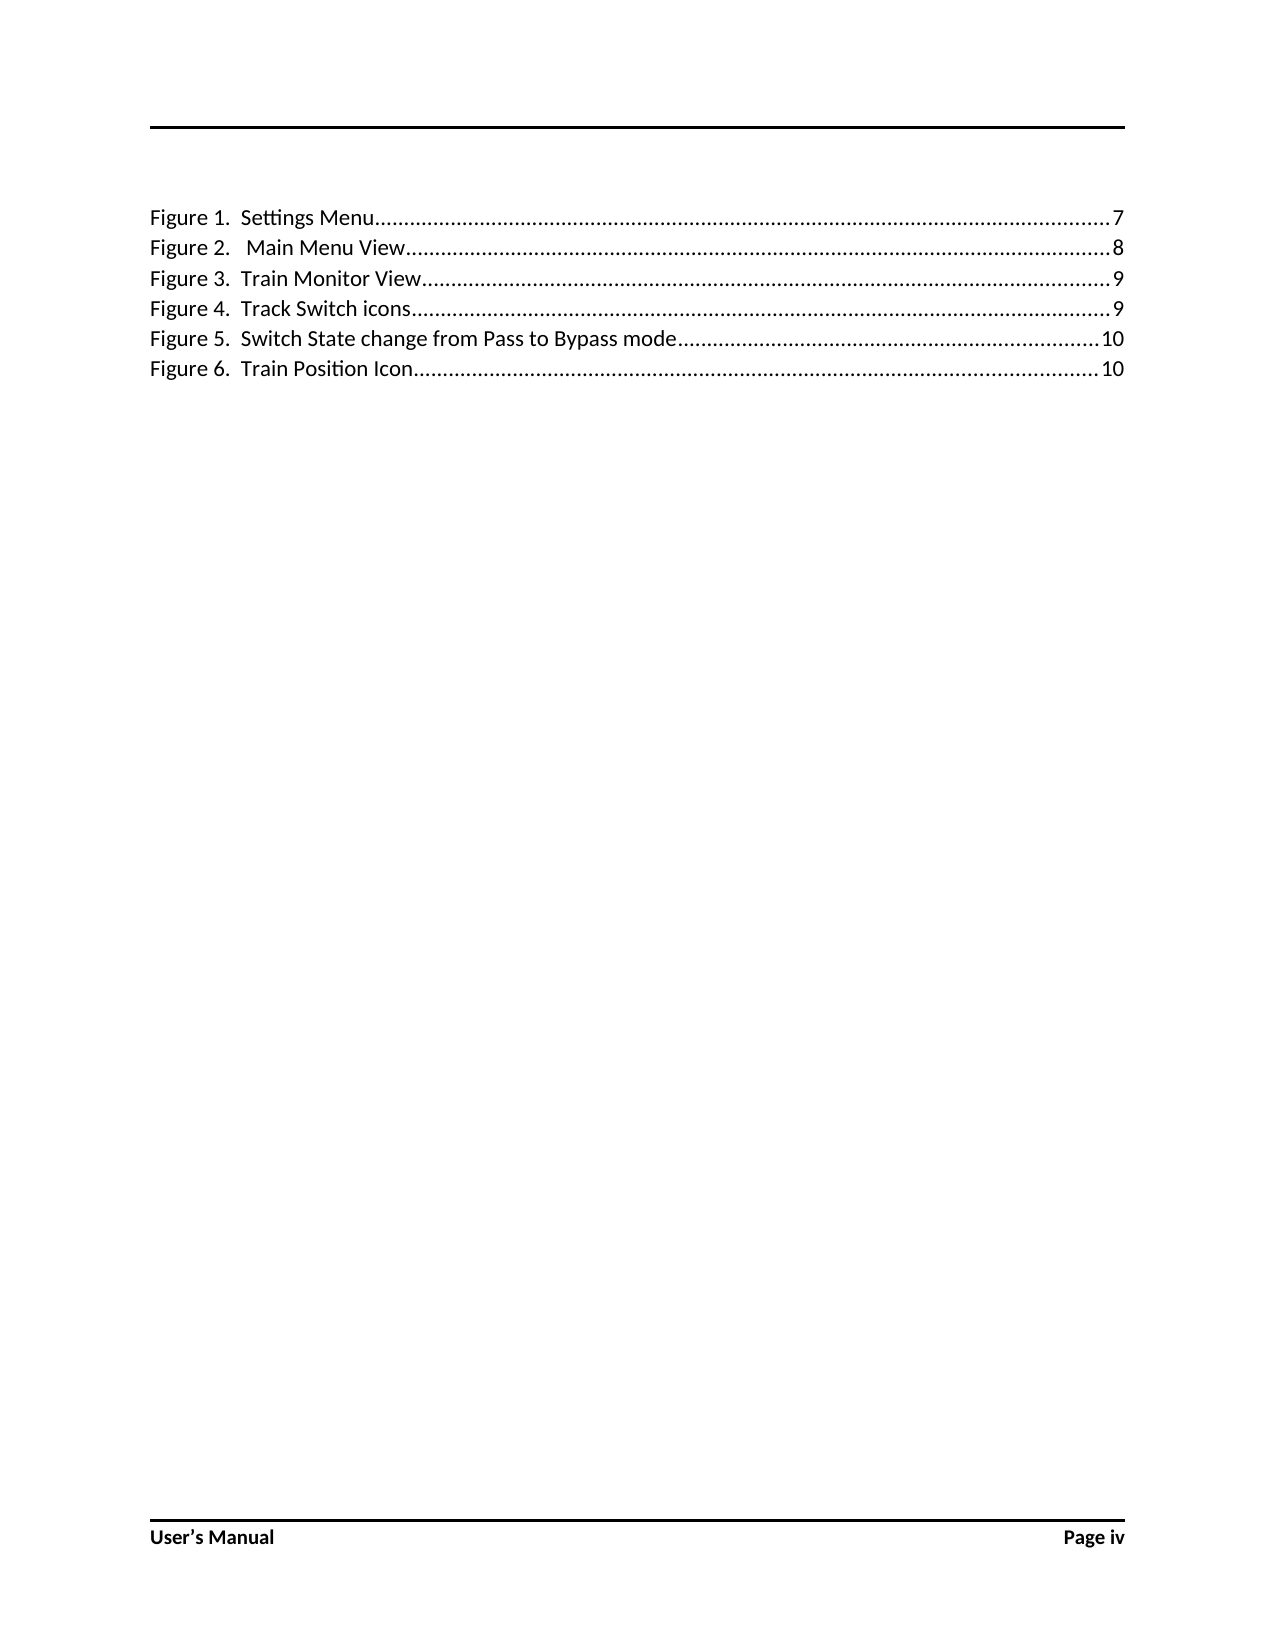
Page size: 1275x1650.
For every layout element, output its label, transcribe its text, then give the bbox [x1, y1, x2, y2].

text Figure 6. Train Position Icon 10 [150, 354, 1125, 382]
text Figure 5. Switch State change from Pass to Bypass mode 10 [150, 324, 1125, 352]
text Figure 4. Track Switch icons 9 [150, 294, 1125, 322]
text Figure 2. Main Menu View 8 [150, 233, 1125, 262]
text Figure 3. Train Monitor View 9 [150, 264, 1125, 292]
text Figure 1. Settings Menu 7 [150, 203, 1125, 231]
